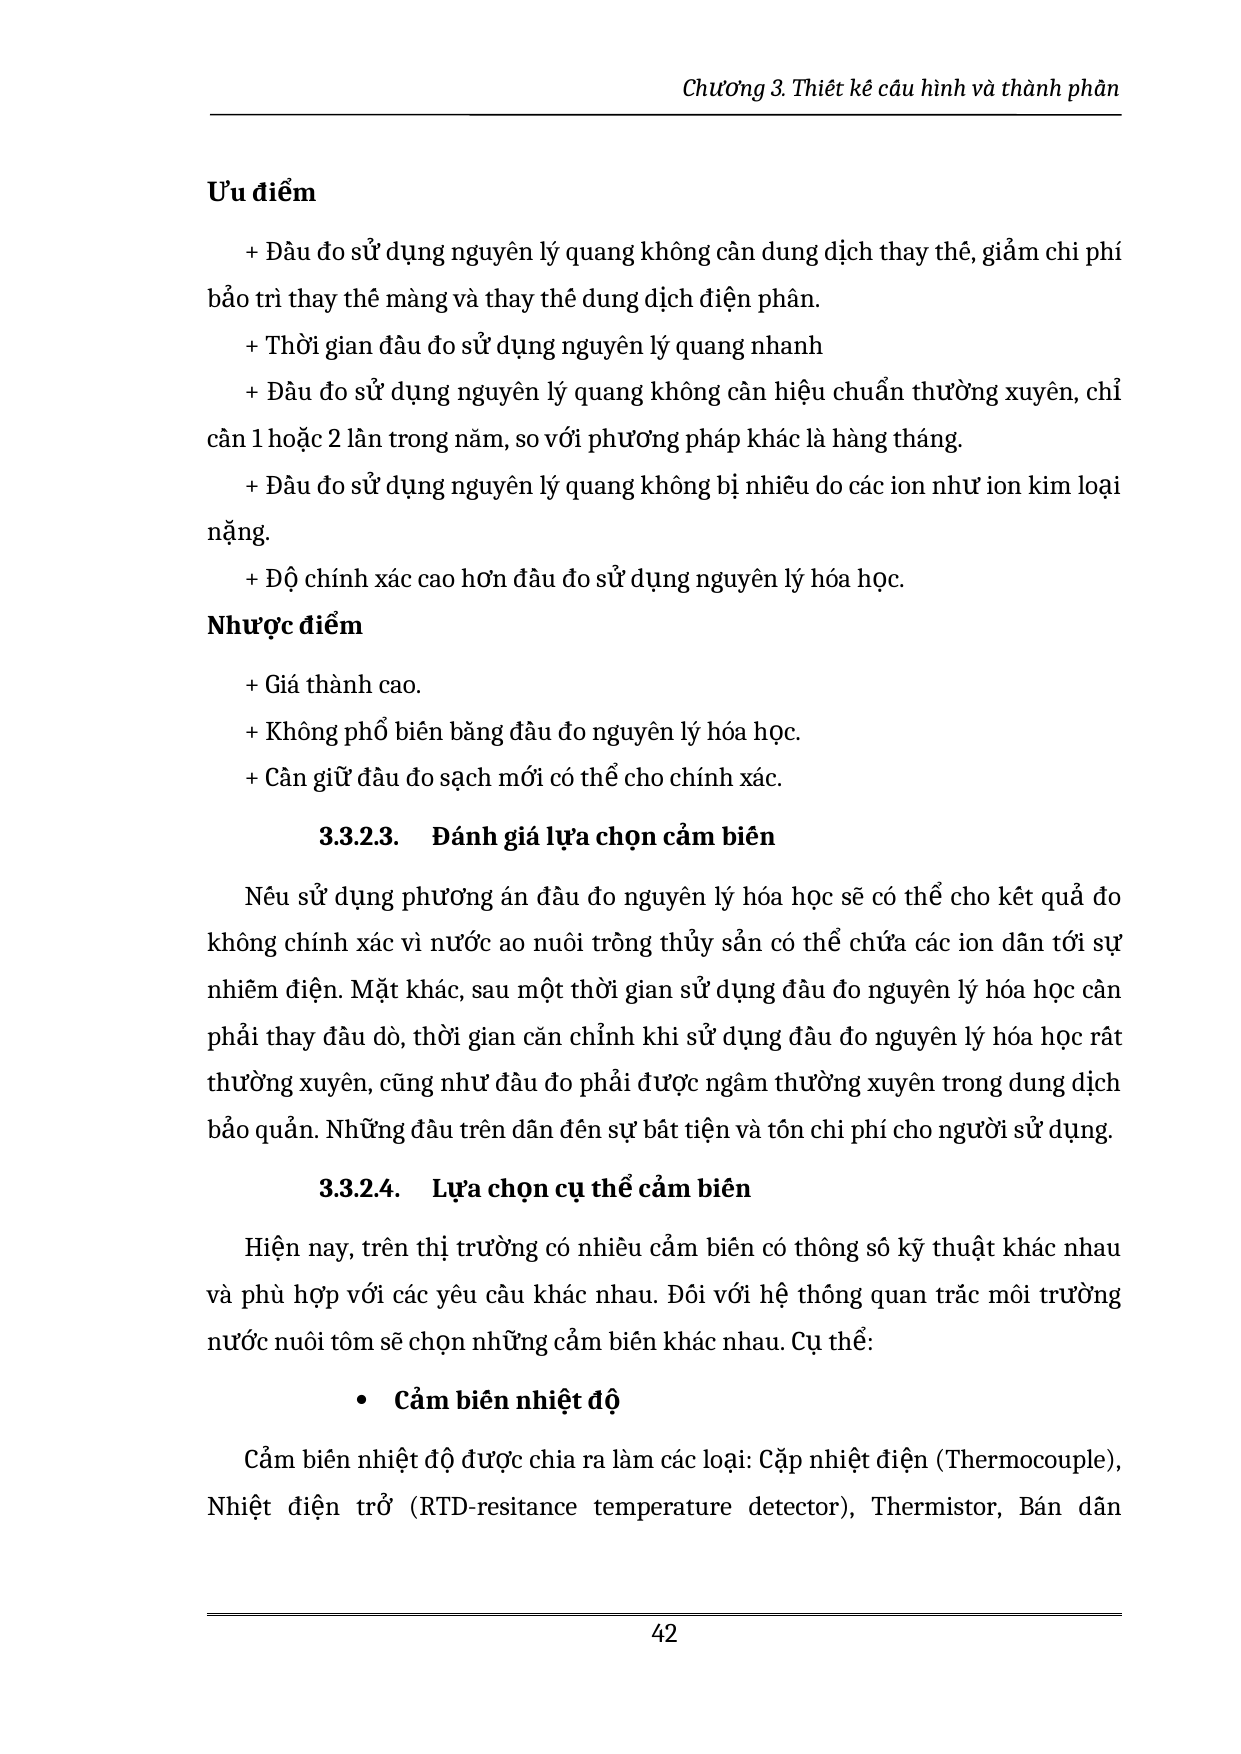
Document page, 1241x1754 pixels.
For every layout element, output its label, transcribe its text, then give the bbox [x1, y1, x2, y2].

list + Không phổ biến bằng đầu đo nguyên lý hóa học. [207, 716, 1122, 747]
list + Giá thành cao. [207, 669, 1122, 700]
list + Cần giữ đầu đo sạch mới có thể cho chính xác. [207, 762, 1122, 793]
subtitle Cảm biến nhiệt độ [357, 1385, 1122, 1416]
list Nếu sử dụng phương án đầu đo nguyên lý hóa học sẽ có thể cho kết quả đo không chính xác vì nước ao nuôi trồng thủy sản có thể chứa các ion dẫn tới sự nhiễm điện. Mặt khác, sau một thời gian sử dụng đầu đo nguyên lý hóa học cần phải thay đầu dò, thời gian căn chỉnh khi sử dụng đầu đo nguyên lý hóa học rất thường xuyên, cũng như đầu đo phải được ngâm thường xuyên trong dung dịch bảo quản. Những đầu trên dẫn đến sự bất tiện và tốn chi phí cho người sử dụng. [207, 881, 1122, 1145]
list + Độ chính xác cao hơn đầu đo sử dụng nguyên lý hóa học. [207, 563, 1122, 594]
list + Thời gian đầu đo sử dụng nguyên lý quang nhanh [207, 330, 1122, 361]
text Hiện nay, trên thị trường có nhiều cảm biến có thông số kỹ thuật khác nhau và phù hợp với các yêu cầu khác nhau. Đối với hệ thống quan trắc môi trường nước nuôi tôm sẽ chọn những cảm biến khác nhau. Cụ thể: [207, 1232, 1122, 1357]
text Nhược điểm [207, 610, 1122, 641]
list + Đầu đo sử dụng nguyên lý quang không cần dung dịch thay thế, giảm chi phí bảo trì thay thế màng và thay thế dung dịch điện phân. [207, 236, 1122, 314]
subtitle Đánh giá lựa chọn cảm biến [319, 821, 1122, 852]
text Ưu điểm [207, 177, 1122, 208]
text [207, 1444, 1122, 1522]
subtitle Lựa chọn cụ thể cảm biến [319, 1173, 1122, 1204]
list + Đầu đo sử dụng nguyên lý quang không cần hiệu chuẩn thường xuyên, chỉ cần 1 hoặc 2 lần trong năm, so với phương pháp khác là hàng tháng. [207, 376, 1122, 454]
list + Đầu đo sử dụng nguyên lý quang không bị nhiễu do các ion như ion kim loại nặng. [207, 470, 1122, 547]
